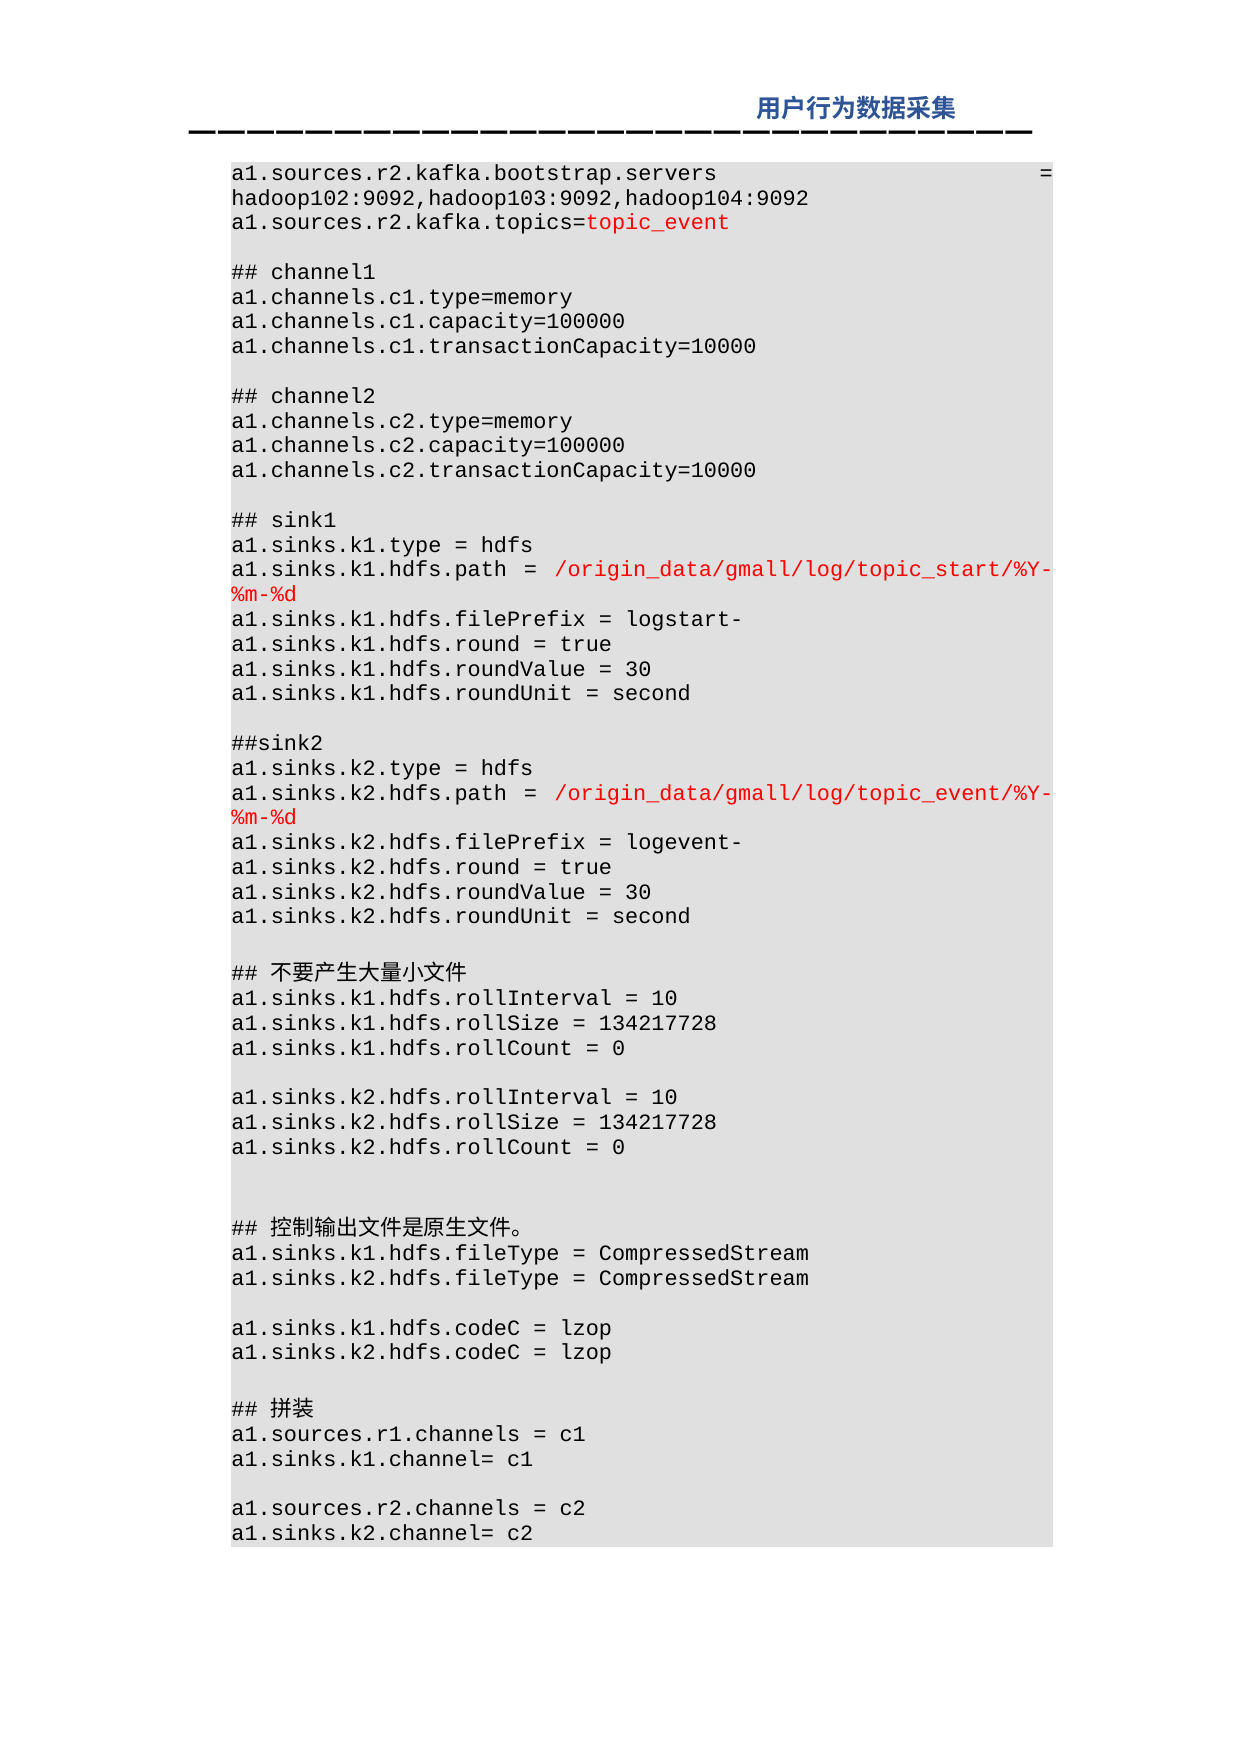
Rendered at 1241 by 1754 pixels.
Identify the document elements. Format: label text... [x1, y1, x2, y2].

text a1.sinks.k2.hdfs.path = /origin_data/gmall/log/topic_event/%Y-%m-%d [231, 782, 1053, 831]
text a1.channels.c2.transactionCapacity=10000 [231, 459, 1053, 484]
text a1.sinks.k1.hdfs.rollCount = 0 [231, 1037, 1053, 1062]
text ## 不要产生大量小文件 [231, 955, 1053, 987]
text a1.sinks.k2.hdfs.rollSize = 134217728 [231, 1111, 1053, 1136]
text a1.sinks.k1.hdfs.rollSize = 134217728 [231, 1012, 1053, 1037]
text a1.sinks.k2.hdfs.fileType = CompressedStream [231, 1267, 1053, 1292]
text a1.channels.c1.capacity=100000 [231, 311, 1053, 336]
text a1.sinks.k1.hdfs.codeC = lzop [231, 1317, 1053, 1342]
text a1.sinks.k2.hdfs.codeC = lzop [231, 1342, 1053, 1366]
text a1.sources.r1.channels = c1 [231, 1423, 1053, 1448]
text a1.sinks.k1.hdfs.roundUnit = second [231, 683, 1053, 707]
text a1.sinks.k2.channel= c2 [231, 1522, 1053, 1547]
text ## channel2 [231, 385, 1053, 410]
text a1.sinks.k2.hdfs.roundValue = 30 [231, 881, 1053, 906]
text a1.sinks.k2.hdfs.filePrefix = logevent- [231, 831, 1053, 856]
text a1.sinks.k1.hdfs.roundValue = 30 [231, 658, 1053, 683]
text a1.sinks.k2.hdfs.roundUnit = second [231, 906, 1053, 931]
text a1.sinks.k2.type = hdfs [231, 757, 1053, 782]
text a1.channels.c1.type=memory [231, 286, 1053, 311]
text a1.sinks.k1.hdfs.rollInterval = 10 [231, 987, 1053, 1012]
text ## channel1 [231, 261, 1053, 286]
text a1.sources.r2.kafka.bootstrap.servers = hadoop102:9092,hadoop103:9092,hadoop104:9092 [231, 162, 1053, 212]
text a1.sinks.k1.channel= c1 [231, 1448, 1053, 1473]
text a1.sinks.k1.hdfs.round = true [231, 633, 1053, 658]
text a1.channels.c2.type=memory [231, 410, 1053, 435]
text ##sink2 [231, 732, 1053, 757]
text ## 拼装 [231, 1391, 1053, 1423]
text a1.sinks.k2.hdfs.rollInterval = 10 [231, 1086, 1053, 1111]
text a1.sinks.k1.hdfs.filePrefix = logstart- [231, 608, 1053, 633]
text a1.sinks.k2.hdfs.round = true [231, 856, 1053, 881]
text a1.sources.r2.kafka.topics=topic_event [231, 212, 1053, 236]
text a1.channels.c2.capacity=100000 [231, 435, 1053, 459]
text a1.sinks.k1.hdfs.path = /origin_data/gmall/log/topic_start/%Y-%m-%d [231, 559, 1053, 608]
text a1.sinks.k1.hdfs.fileType = CompressedStream [231, 1242, 1053, 1267]
text a1.sinks.k1.type = hdfs [231, 534, 1053, 559]
text ## 控制输出文件是原生文件。 [231, 1210, 1053, 1242]
text a1.sinks.k2.hdfs.rollCount = 0 [231, 1136, 1053, 1161]
text ## sink1 [231, 509, 1053, 534]
text a1.channels.c1.transactionCapacity=10000 [231, 336, 1053, 360]
text a1.sources.r2.channels = c2 [231, 1497, 1053, 1522]
